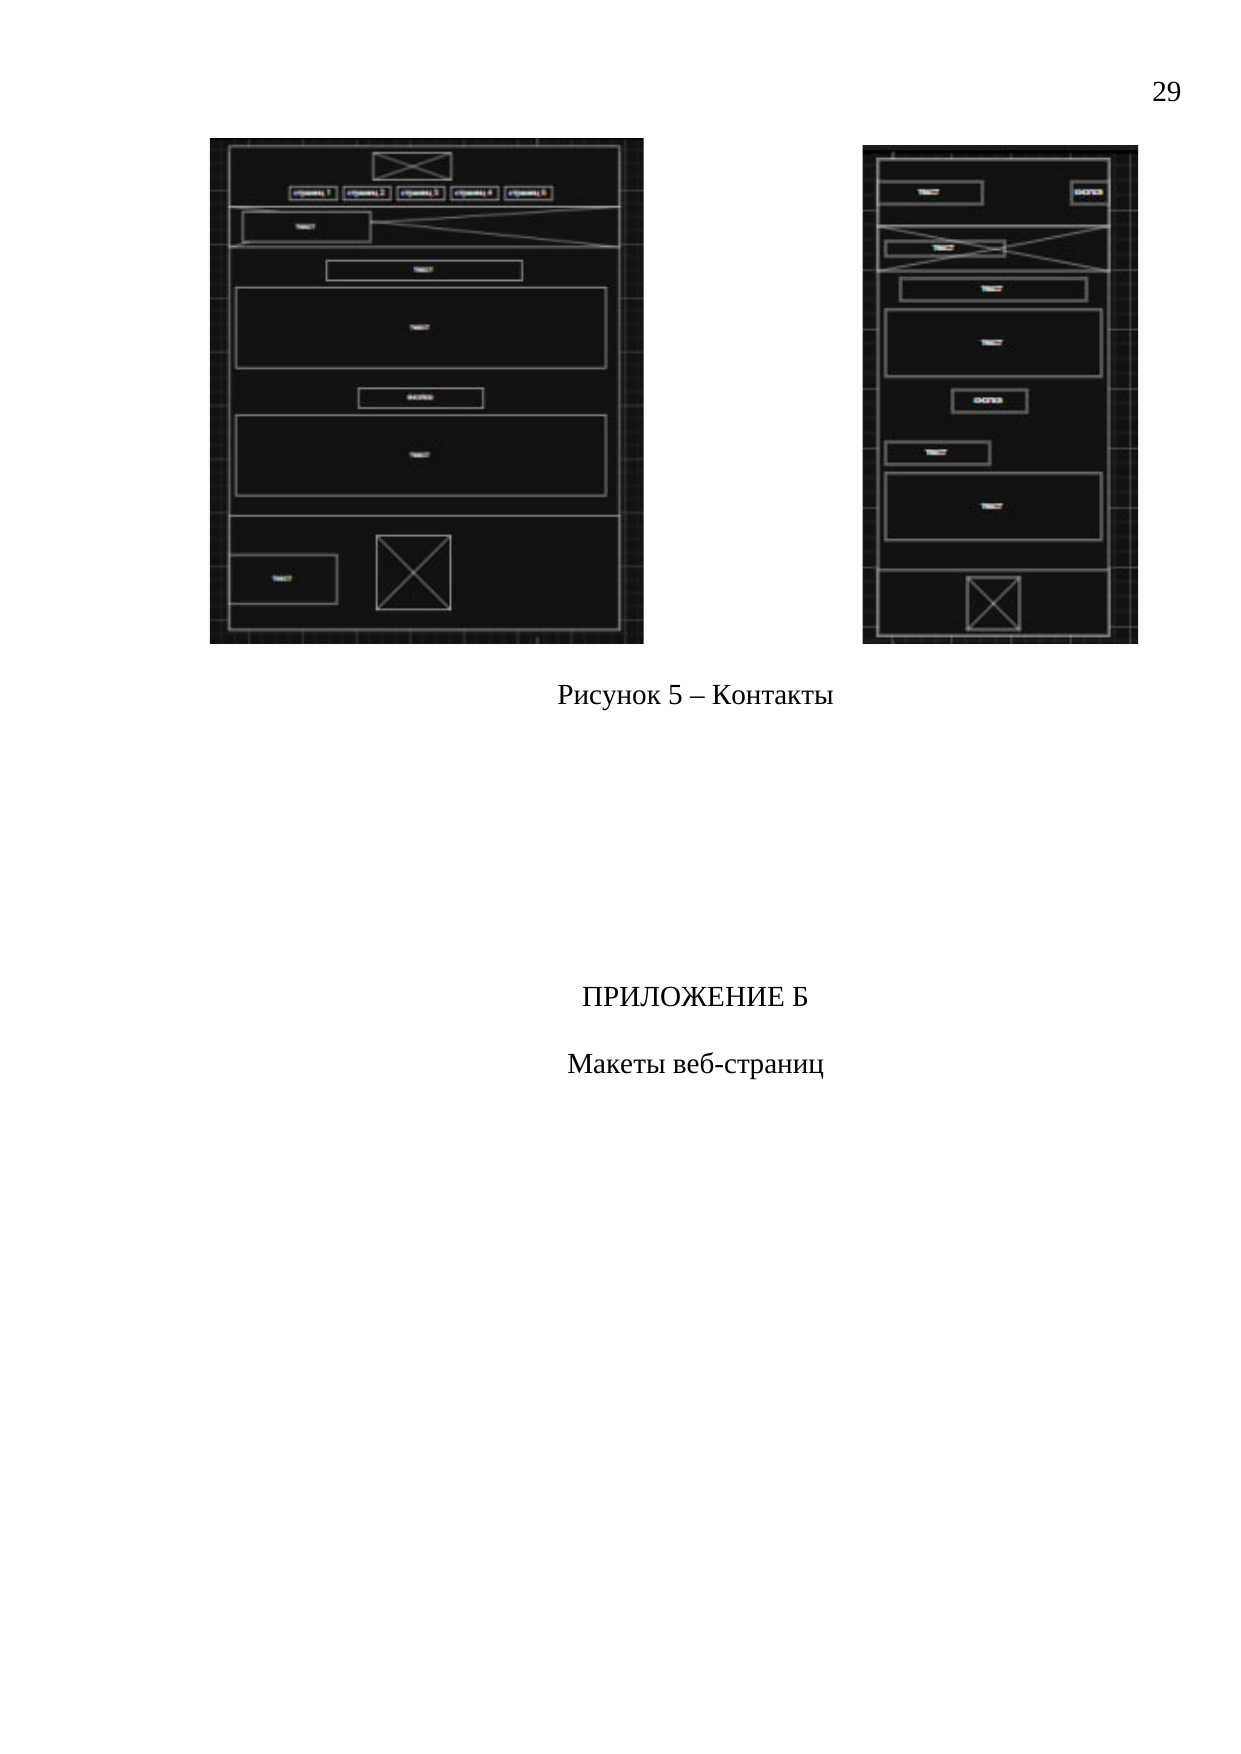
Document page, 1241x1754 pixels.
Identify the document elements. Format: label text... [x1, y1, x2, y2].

text Макеты веб-страниц [136, 1046, 1181, 1080]
picture [862, 145, 1139, 644]
text Рисунок 5 – Контакты [136, 677, 1181, 711]
text ПРИЛОЖЕНИЕ Б [136, 979, 1181, 1013]
picture [209, 138, 644, 644]
